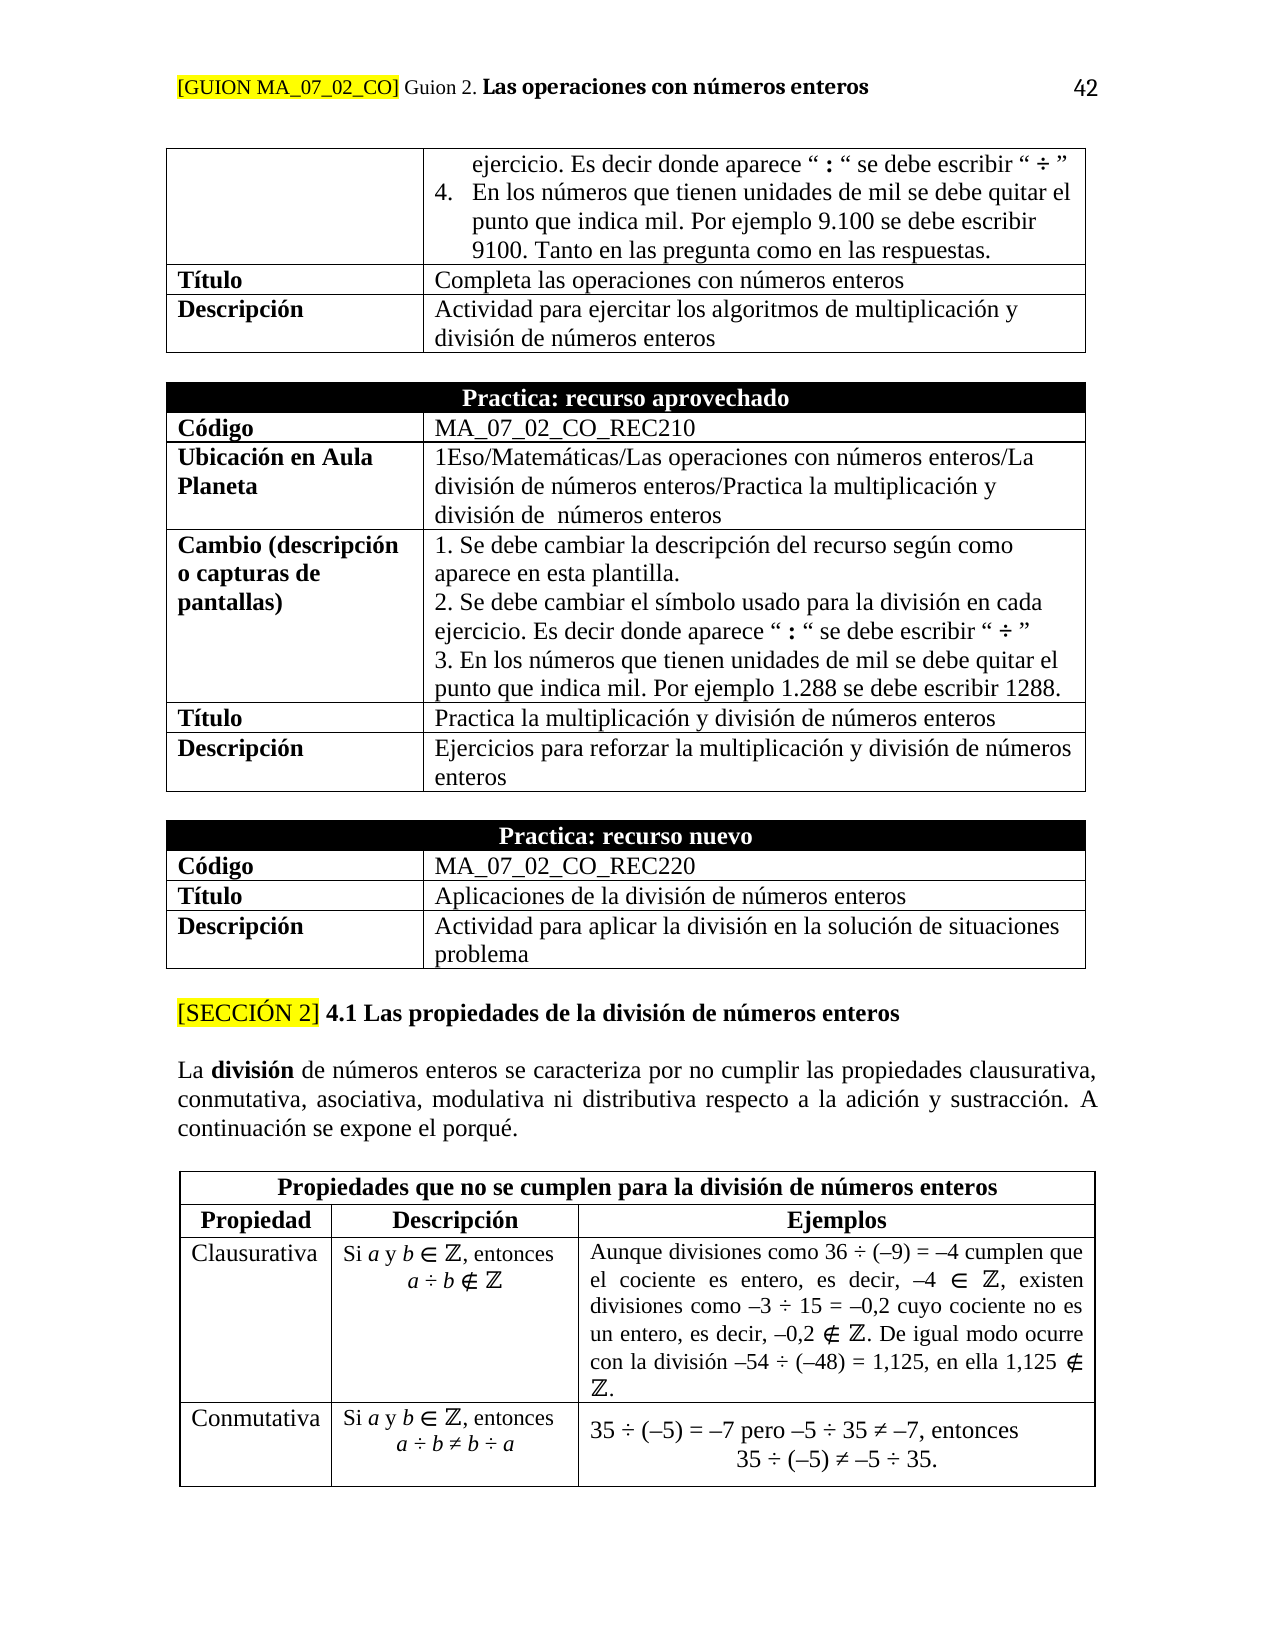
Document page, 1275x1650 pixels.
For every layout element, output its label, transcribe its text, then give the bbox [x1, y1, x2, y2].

table_header Propiedades que no se cumplen para la división de números enteros [181, 1172, 1094, 1204]
table_cell Descripción [167, 733, 423, 791]
table_cell Cambio (descripción o capturas de pantallas) [167, 530, 423, 702]
table_cell Propiedad [181, 1205, 331, 1237]
table_cell 35 ÷ (‒5) = ‒7 pero ‒5 ÷ 35 ≠ ‒7, entonces 35 ÷ (‒5) ≠ ‒5 ÷ 35. [579, 1403, 1094, 1486]
table_cell Descripción [167, 911, 423, 968]
table_cell Ubicación en Aula Planeta [167, 443, 423, 529]
table_cell Si a y b ∈ ℤ, entonces a ÷ b ∉ ℤ [332, 1238, 578, 1402]
table_cell Título [167, 881, 423, 910]
table_cell Aunque divisiones como 36 ÷ (‒9) = ‒4 cumplen que el cociente es entero, es decir, ‒4 ∈ ℤ, existen divisiones como ‒3 ÷ 15 = ‒0,2 cuyo cociente no es un entero, es decir, ‒0,2 ∉ ℤ. De igual modo ocurre con la división ‒54 ÷ (‒48) = 1,125, en ella 1,125 ∉ ℤ. [579, 1238, 1094, 1402]
table_cell Descripción [167, 295, 423, 352]
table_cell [424, 149, 1085, 264]
table_cell MA_07_02_CO_REC220 [424, 851, 1085, 880]
table_cell Si a y b ∈ ℤ, entonces a ÷ b ≠ b ÷ a [332, 1403, 578, 1486]
text [SECCIÓN 2] 4.1 Las propiedades de la división de números enteros [319, 998, 1098, 1027]
table_cell Conmutativa [181, 1403, 331, 1486]
table_cell Completa las operaciones con números enteros [424, 265, 1085, 293]
table_header Practica: recurso aprovechado [167, 383, 1085, 412]
table_cell Código [167, 413, 423, 441]
text La división de números enteros se caracteriza por no cumplir las propiedades clausurativa, conmutativa, asociativa, modulativa ni distributiva respecto a la adición y sustracción. A continuación se expone el porqué. [177, 1056, 1098, 1142]
table_cell Título [167, 265, 423, 293]
table_cell Ejercicios para reforzar la multiplicación y división de números enteros [424, 733, 1085, 791]
table_cell Descripción [332, 1205, 578, 1237]
table_cell 1Eso/Matemáticas/Las operaciones con números enteros/La división de números enteros/Practica la multiplicación y división de números enteros [424, 443, 1085, 529]
table_cell Practica la multiplicación y división de números enteros [424, 703, 1085, 732]
table_header Practica: recurso nuevo [167, 821, 1085, 850]
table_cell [167, 149, 423, 264]
table_cell Clausurativa [181, 1238, 331, 1402]
table_cell Ejemplos [579, 1205, 1094, 1237]
table_cell 1. Se debe cambiar la descripción del recurso según como aparece en esta plantilla. 2. Se debe cambiar el símbolo usado para la división en cada ejercicio. Es decir donde aparece “ : “ se debe escribir “ ÷ ” 3. En los números que tienen unidades de mil se debe quitar el punto que indica mil. Por ejemplo 1.288 se debe escribir 1288. [424, 530, 1085, 702]
table_cell Actividad para aplicar la división en la solución de situaciones problema [424, 911, 1085, 968]
table_cell Título [167, 703, 423, 732]
table_cell Aplicaciones de la división de números enteros [424, 881, 1085, 910]
table_cell Actividad para ejercitar los algoritmos de multiplicación y división de números enteros [424, 295, 1085, 352]
table_cell MA_07_02_CO_REC210 [424, 413, 1085, 441]
table_cell Código [167, 851, 423, 880]
